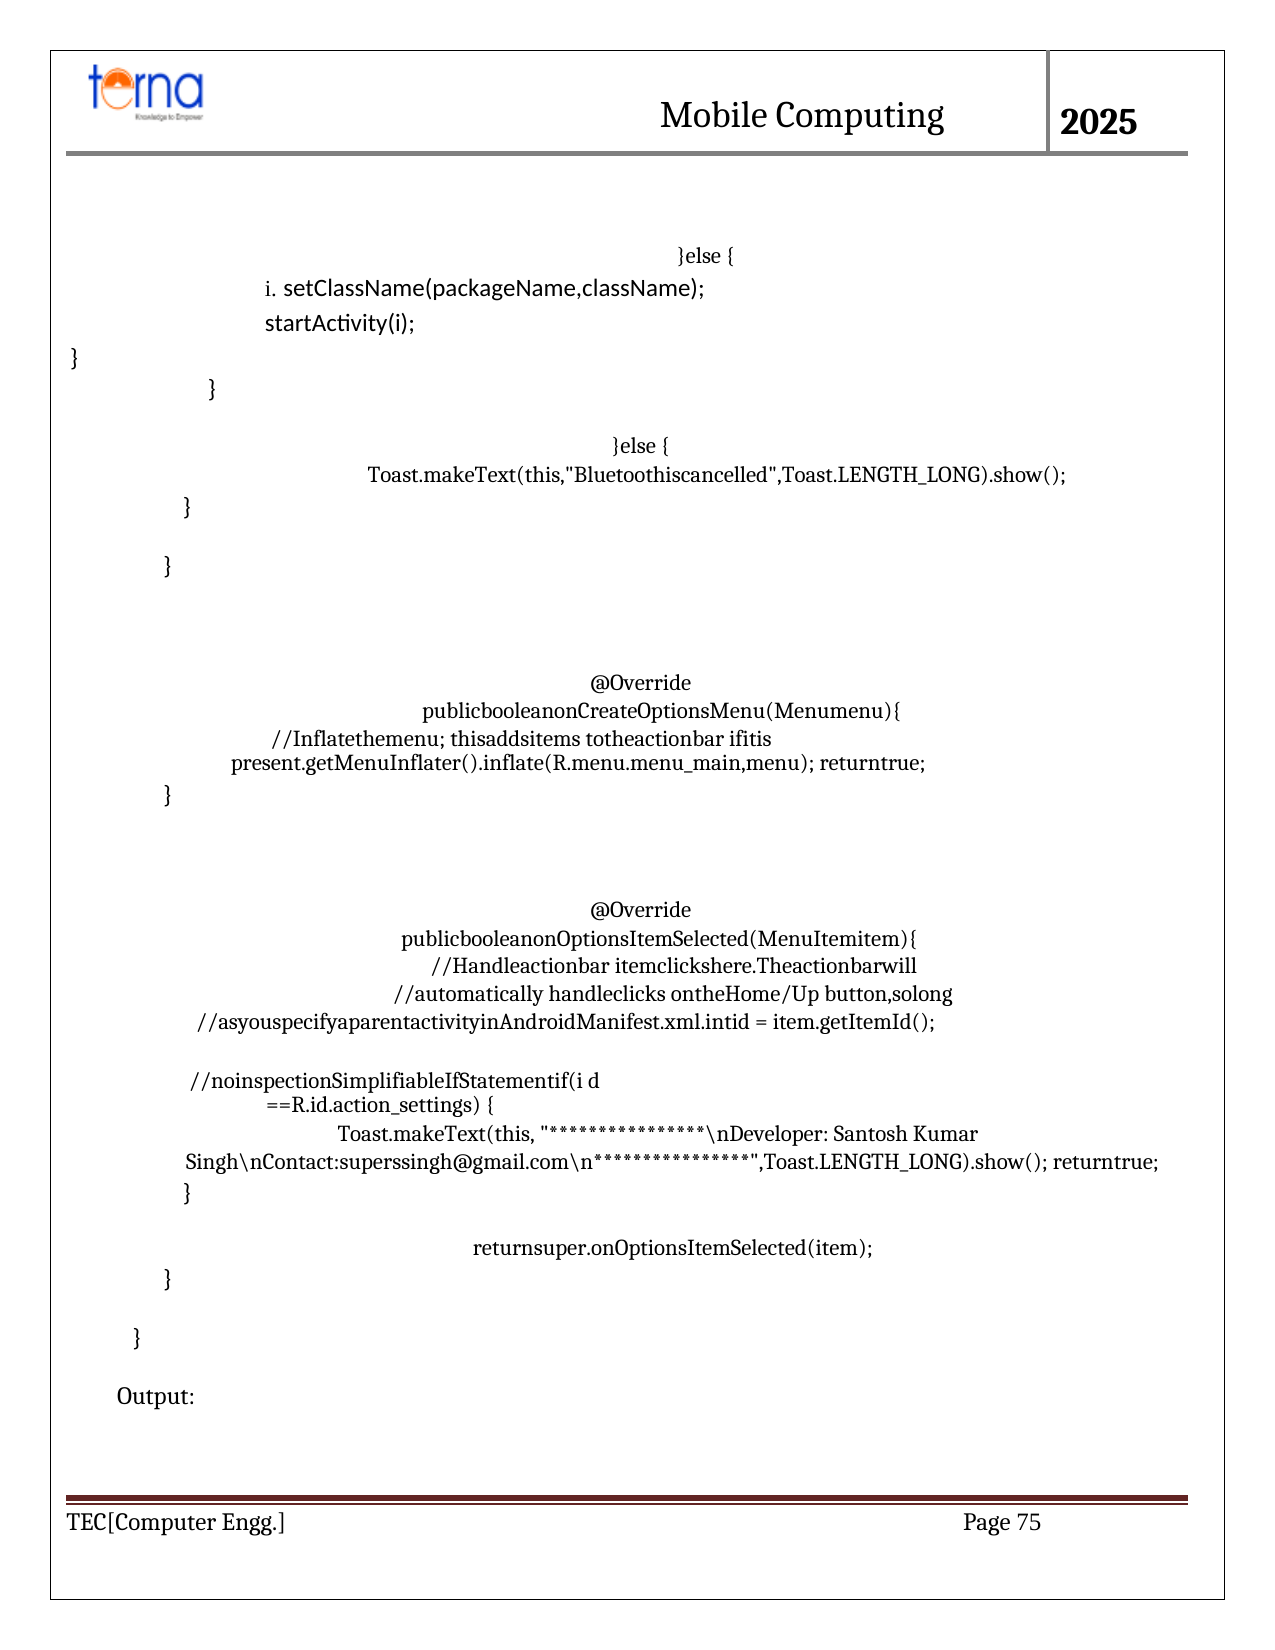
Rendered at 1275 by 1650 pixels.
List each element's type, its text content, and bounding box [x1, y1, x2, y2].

text publicbooleanonCreateOptionsMenu(Menumenu){ [422, 698, 1189, 723]
text } [183, 1177, 1189, 1207]
text } [183, 491, 1189, 522]
text }else { [66, 243, 735, 269]
text } [163, 550, 1189, 581]
text } [66, 342, 1189, 373]
text //Handleactionbar itemclickshere.Theactionbarwill [430, 954, 1189, 979]
text publicbooleanonOptionsItemSelected(MenuItemitem){ [401, 926, 1189, 951]
text returnsuper.onOptionsItemSelected(item); [473, 1236, 1189, 1261]
text Singh\nContact:superssingh@gmail.com\n****************",Toast.LENGTH_LONG).show(); returntrue; [186, 1149, 1189, 1174]
text } [132, 1323, 1189, 1353]
text Output: [117, 1382, 1188, 1410]
text } [163, 779, 1189, 809]
text //noinspectionSimplifiableIfStatementif(i d ==R.id.action_settings) { [188, 1068, 610, 1119]
text Toast.makeText(this, "****************\nDeveloper: Santosh Kumar [337, 1121, 1189, 1146]
text //automatically handleclicks ontheHome/Up button,solong [392, 982, 1189, 1007]
text }else { [91, 432, 1189, 458]
text i. setClassName(packageName,className); [264, 272, 1189, 303]
text Toast.makeText(this,"Bluetoothiscancelled",Toast.LENGTH_LONG).show(); [66, 461, 1067, 488]
text startActivity(i); [264, 307, 1189, 338]
text @Override [91, 897, 1189, 923]
picture [78, 57, 208, 128]
text } [208, 373, 1189, 404]
text } [163, 1263, 1189, 1294]
text //asyouspecifyaparentactivityinAndroidManifest.xml.intid = item.getItemId(); [196, 1009, 961, 1034]
text @Override [91, 669, 1189, 695]
text //Inflatethemenu; thisaddsitems totheactionbar ifitis present.getMenuInflater().inflate(R.menu.menu_main,menu); returntrue; [231, 726, 946, 776]
